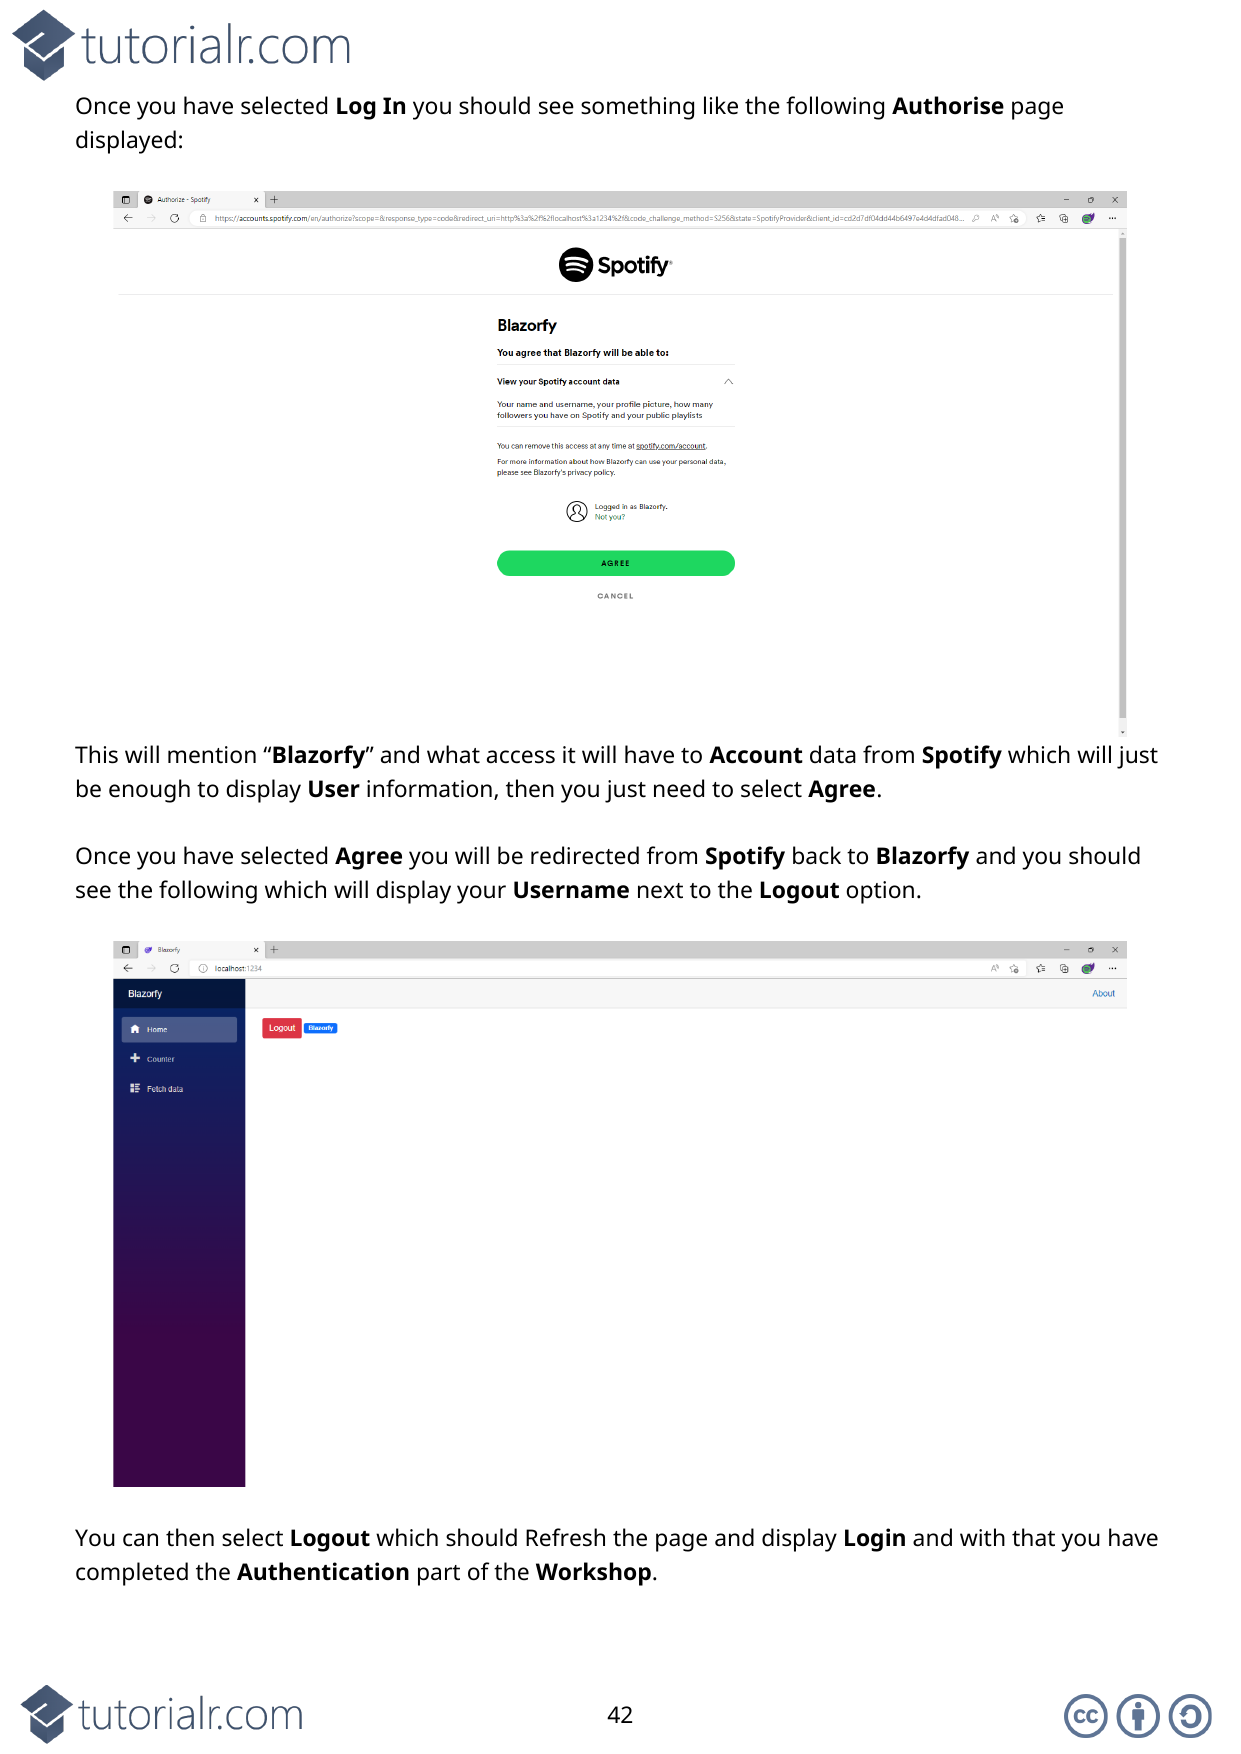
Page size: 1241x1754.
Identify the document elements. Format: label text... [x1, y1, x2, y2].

text Once you have selected Agree you will be redirected from Spotify back to Blazorfy and you should see the following which will display your Username next to the Logout option. [75, 840, 1165, 905]
text You can then select Logout which should Refresh the page and display Login and with that you have completed the Authentication part of the Workshop. [75, 1522, 1165, 1587]
picture [1064, 1694, 1212, 1738]
picture [8, 9, 363, 81]
text This will mention “Blazorfy” and what access it will have to Account data from Spotify which will just be enough to display User information, then you just need to select Agree. [75, 739, 1165, 804]
picture [17, 1685, 313, 1744]
picture [113, 191, 1127, 737]
text Once you have selected Log In you should see something like the following Authorise page displayed: [75, 90, 1165, 155]
picture [113, 941, 1127, 1487]
